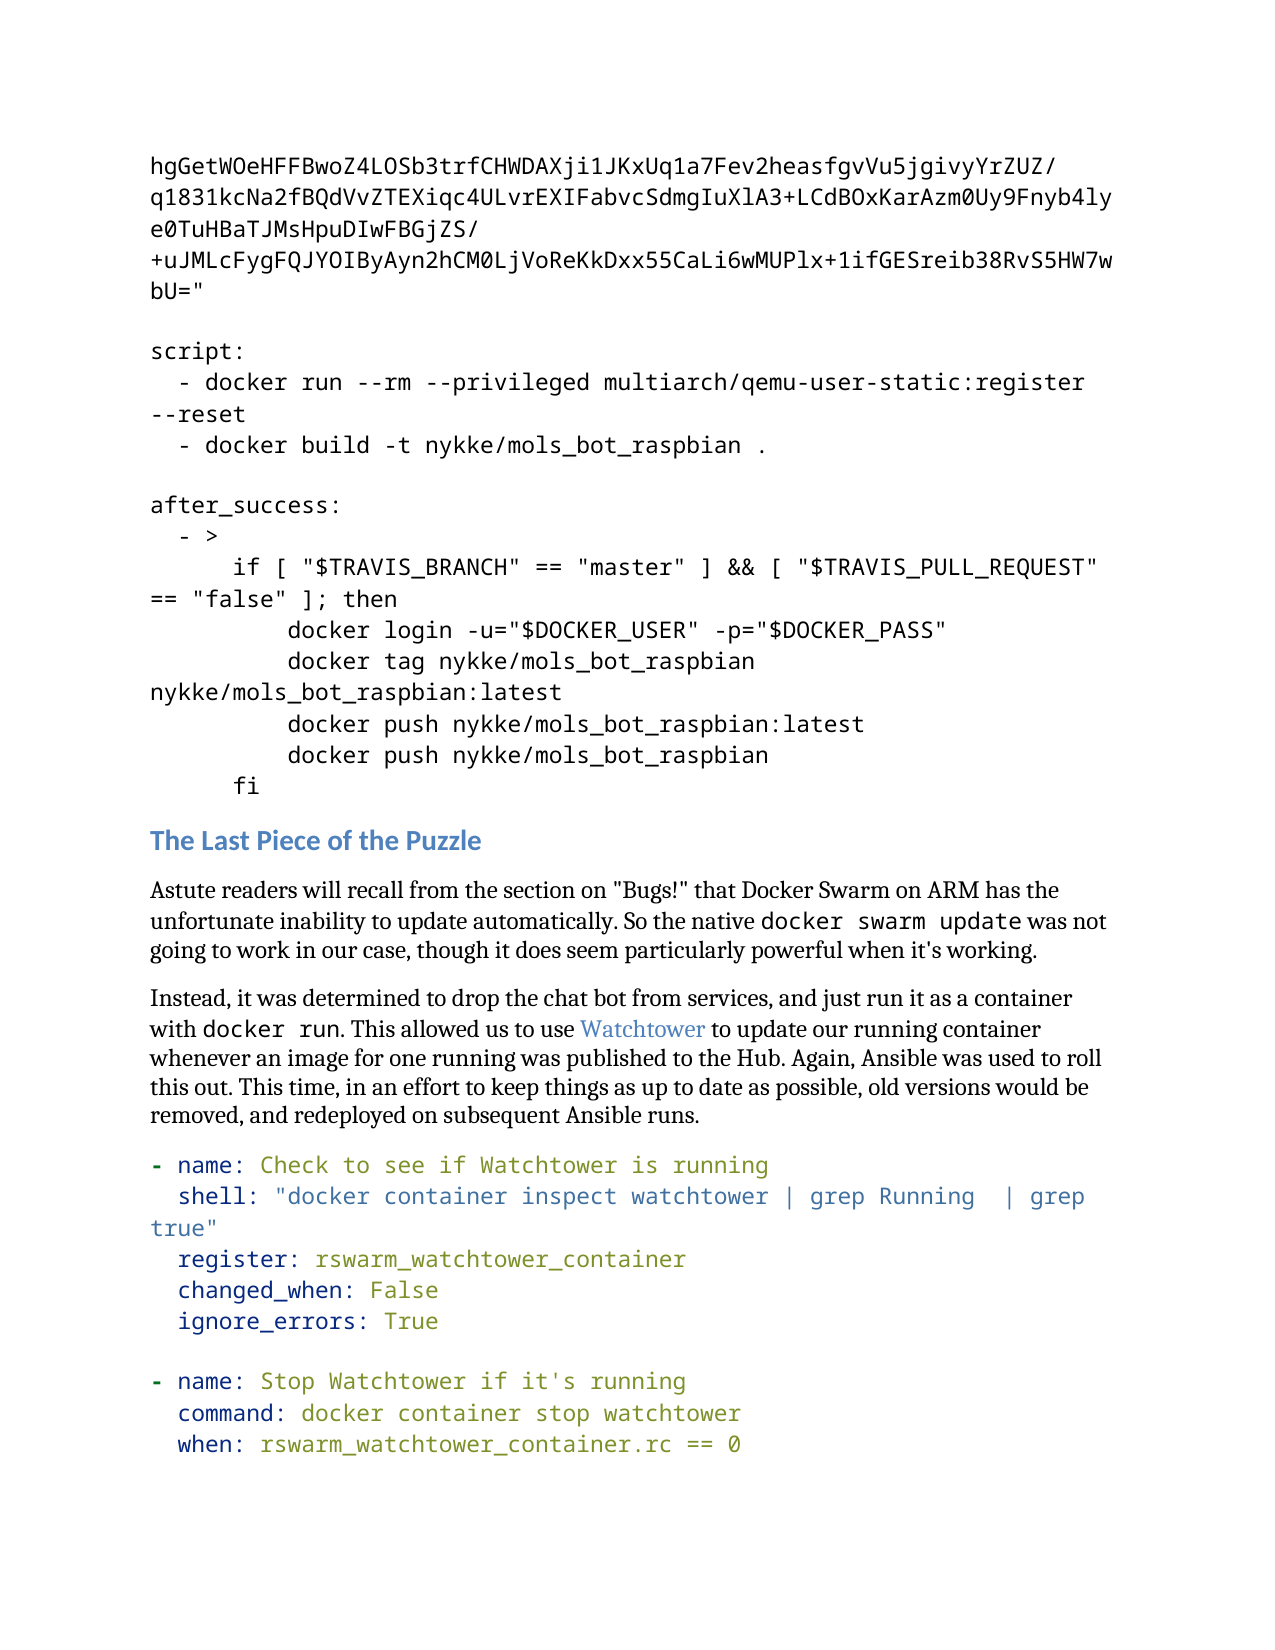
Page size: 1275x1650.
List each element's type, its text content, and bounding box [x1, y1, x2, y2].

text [150, 150, 1125, 801]
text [150, 1149, 1125, 1488]
subtitle The Last Piece of the Puzzle [150, 822, 1125, 858]
text Astute readers will recall from the section on "Bugs!" that Docker Swarm on ARM has the unfortunate inability to update automatically. So the native docker swarm update was not going to work in our case, though it does seem particularly powerful when it's working. [150, 876, 1125, 965]
text Instead, it was determined to drop the chat bot from services, and just run it as a container with docker run. This allowed us to use Watchtower to update our running container whenever an image for one running was published to the Hub. Again, Ansible was used to roll this out. This time, in an effort to keep things as up to date as possible, old versions would be removed, and redeployed on subsequent Ansible runs. [150, 984, 1125, 1130]
